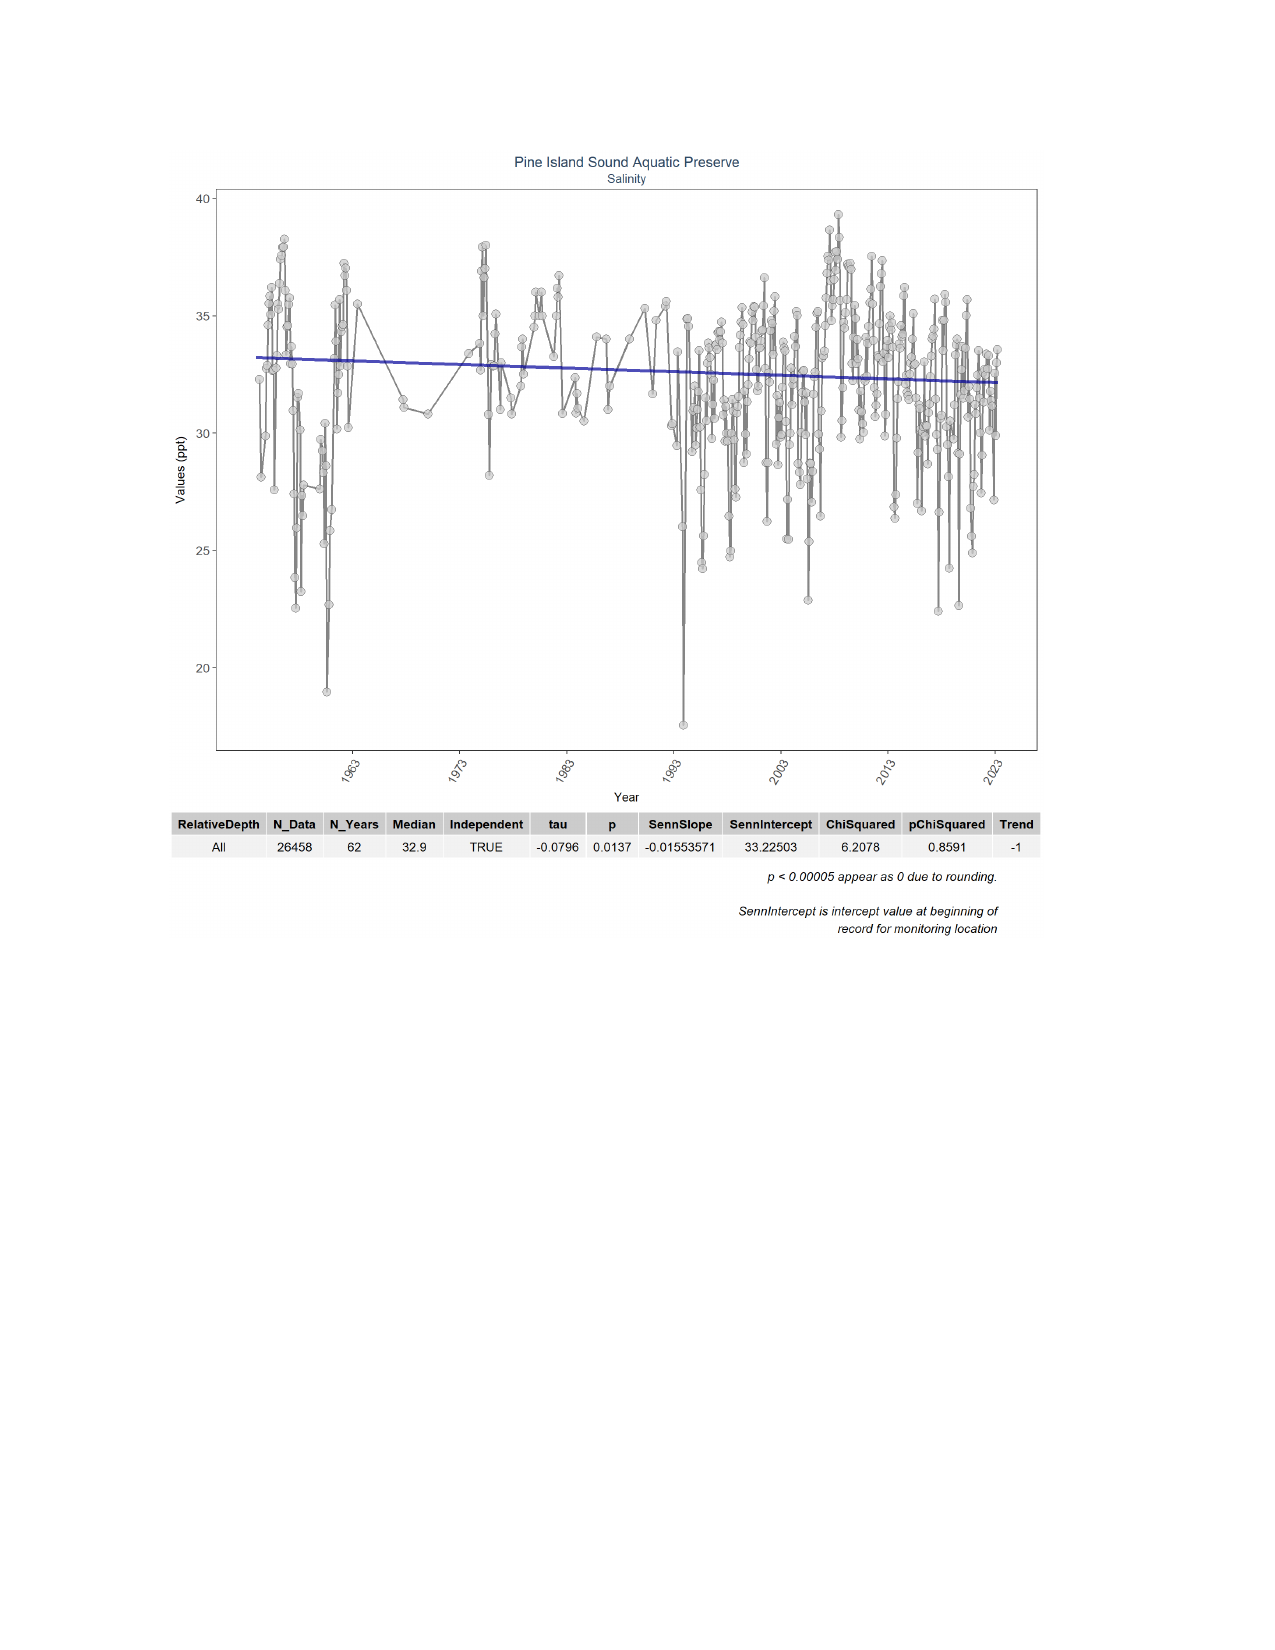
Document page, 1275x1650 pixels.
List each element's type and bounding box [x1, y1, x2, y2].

picture [168, 150, 1044, 938]
